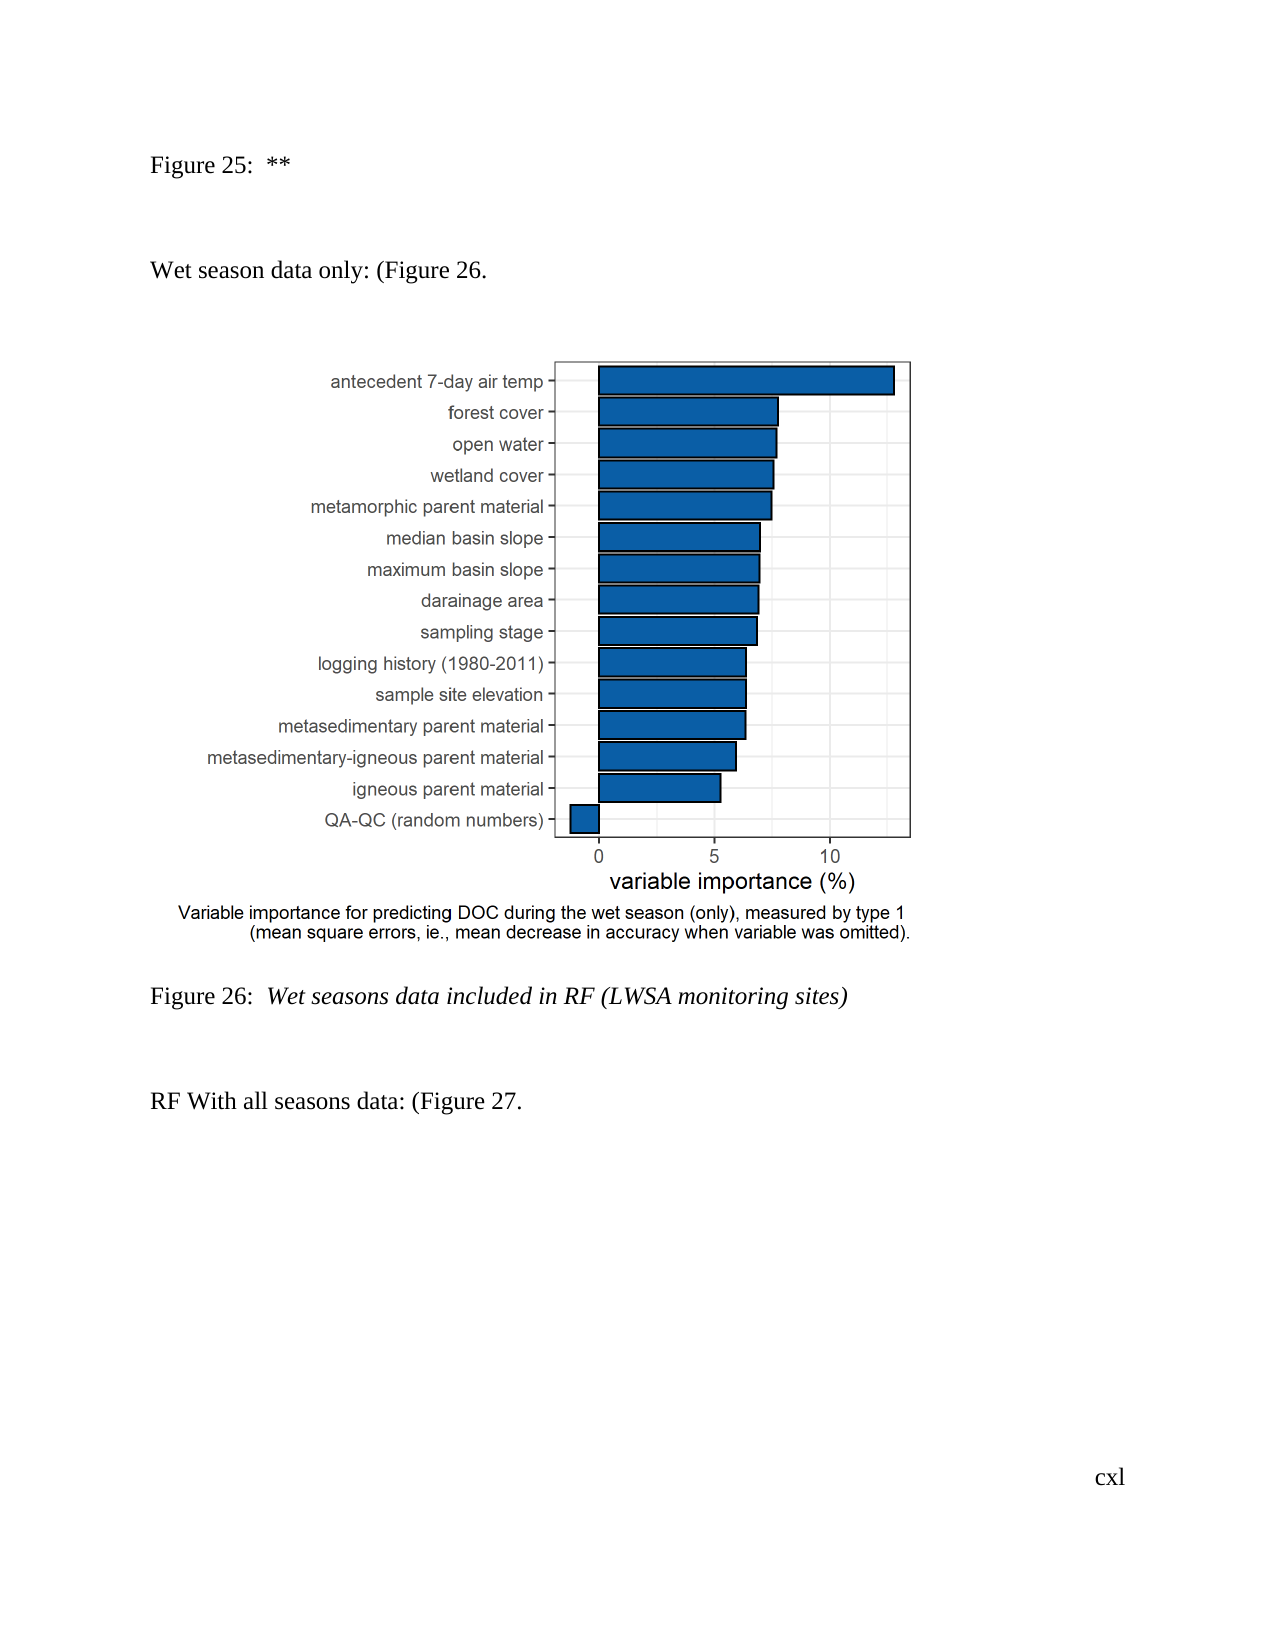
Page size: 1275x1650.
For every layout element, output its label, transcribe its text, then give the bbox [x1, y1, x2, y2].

text Wet season data only: (Figure 26. [150, 255, 1125, 284]
text RF With all seasons data: (Figure 27. [150, 1086, 1125, 1115]
picture [168, 350, 922, 953]
